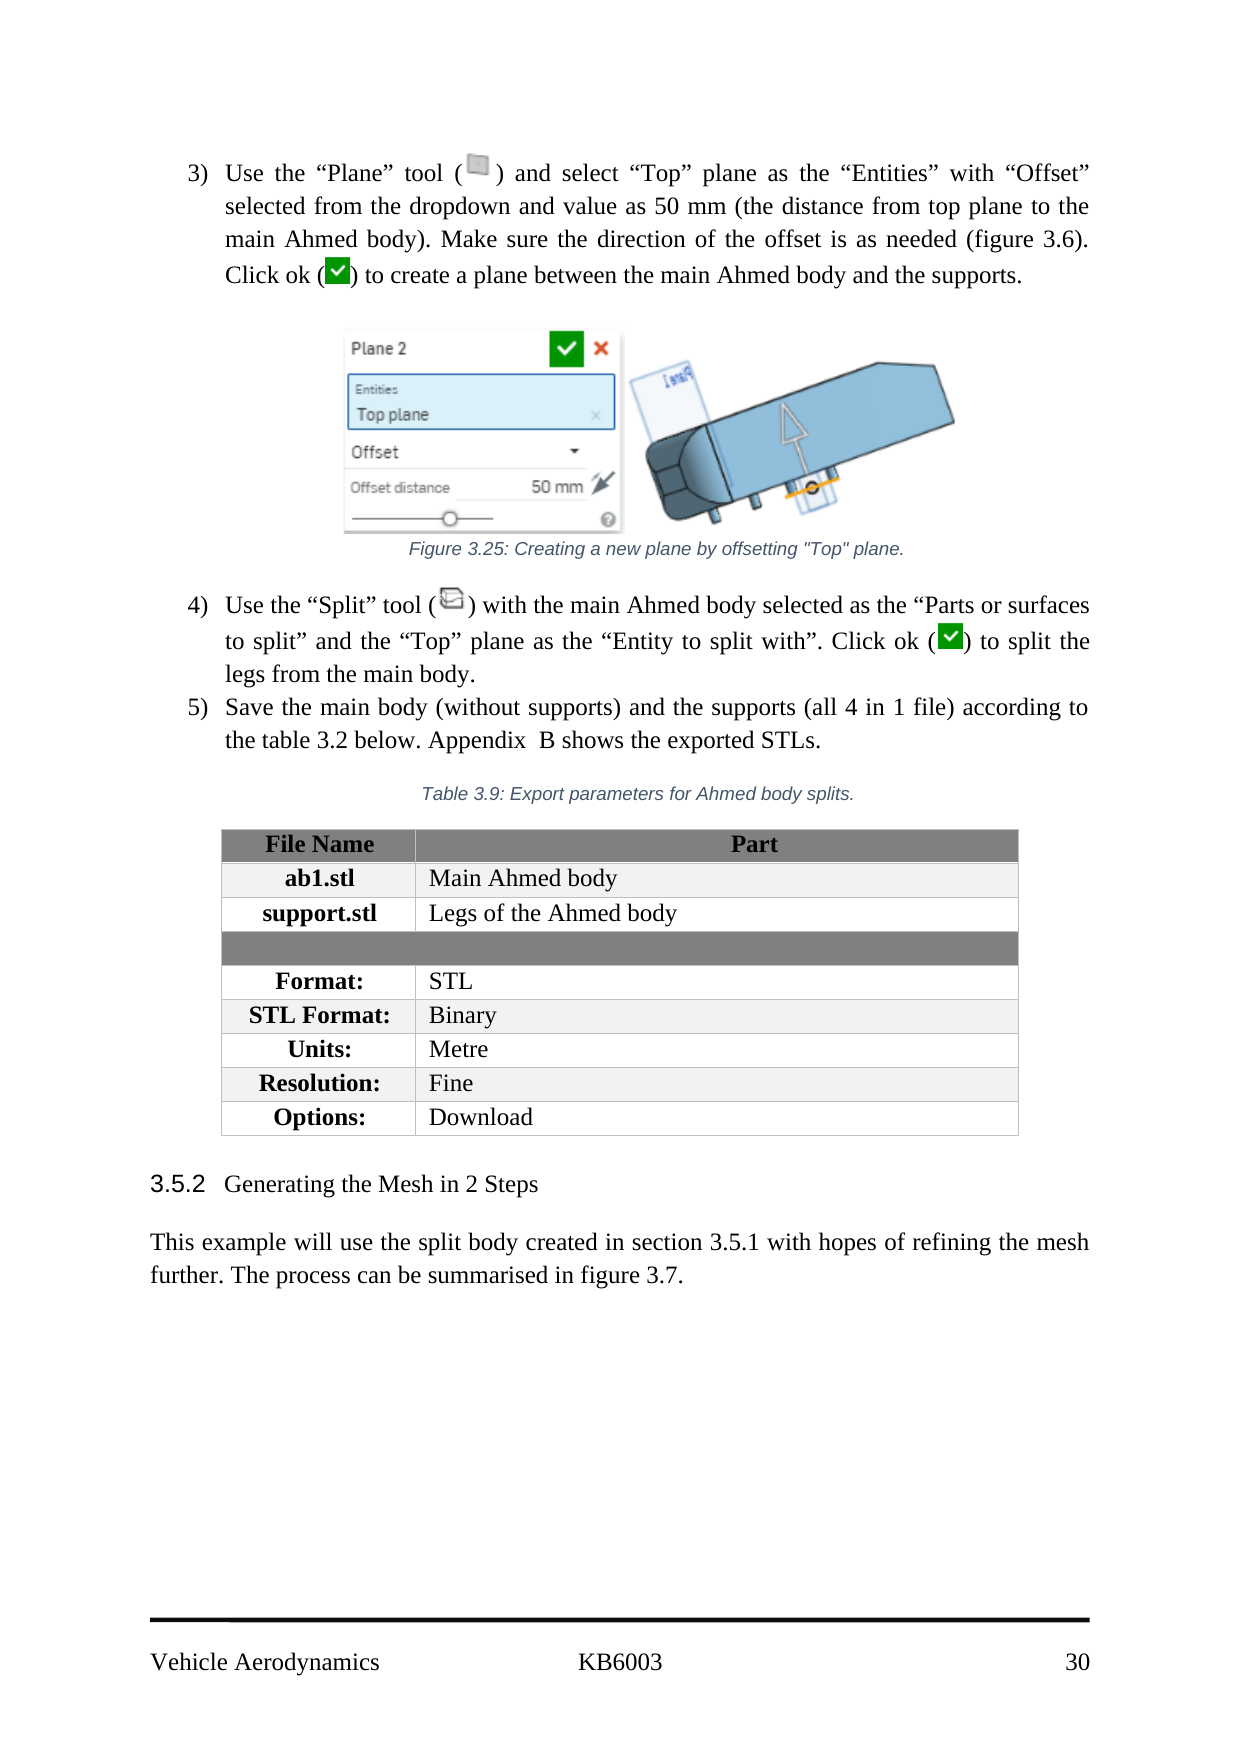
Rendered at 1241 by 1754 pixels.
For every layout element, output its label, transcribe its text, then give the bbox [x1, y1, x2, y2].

list Use the “Split” tool () with the main Ahmed body selected as the “Parts or surfaces to split” and the “Top” plane as the “Entity to split with”. Click ok () to split the legs from the main body. [187, 583, 1090, 687]
table_cell Binary [416, 1000, 1018, 1033]
table_cell STL Format: [222, 1000, 415, 1033]
text This example will use the split body created in section 3.5.1 with hopes of refining the mesh further. The process can be summarised in figure 3.7. [150, 1227, 1090, 1289]
table_cell Main Ahmed body [416, 864, 1018, 897]
table_cell Resolution: [222, 1068, 415, 1101]
picture [436, 583, 468, 614]
picture [343, 325, 972, 534]
picture [938, 622, 963, 649]
table_cell support.stl [222, 898, 415, 931]
table_cell ab1.stl [222, 864, 415, 897]
table_cell Metre [416, 1034, 1018, 1067]
table_cell Legs of the Ahmed body [416, 898, 1018, 931]
table_cell Download [416, 1102, 1018, 1135]
list Save the main body (without supports) and the supports (all 4 in 1 file) according to the table 3.2 below. Appendix B shows the exported STLs. [187, 692, 1090, 753]
picture [462, 150, 496, 182]
table_cell Fine [416, 1068, 1018, 1101]
picture [325, 257, 350, 284]
subtitle Generating the Mesh in 2 Steps [150, 1169, 1090, 1198]
list Use the “Plane” tool () and select “Top” plane as the “Entities” with “Offset” selected from the dropdown and value as 50 mm (the distance from top plane to the main Ahmed body). Make sure the direction of the offset is as needed (figure 3.6). Click ok () to create a plane between the main Ahmed body and the supports. [187, 150, 1090, 288]
table_cell Format: [222, 966, 415, 999]
table_header Part [416, 830, 1018, 862]
table_cell Options: [222, 1102, 415, 1135]
table_cell STL [416, 966, 1018, 999]
table_cell [222, 932, 1018, 965]
table_cell Units: [222, 1034, 415, 1067]
table_header File Name [222, 830, 415, 862]
